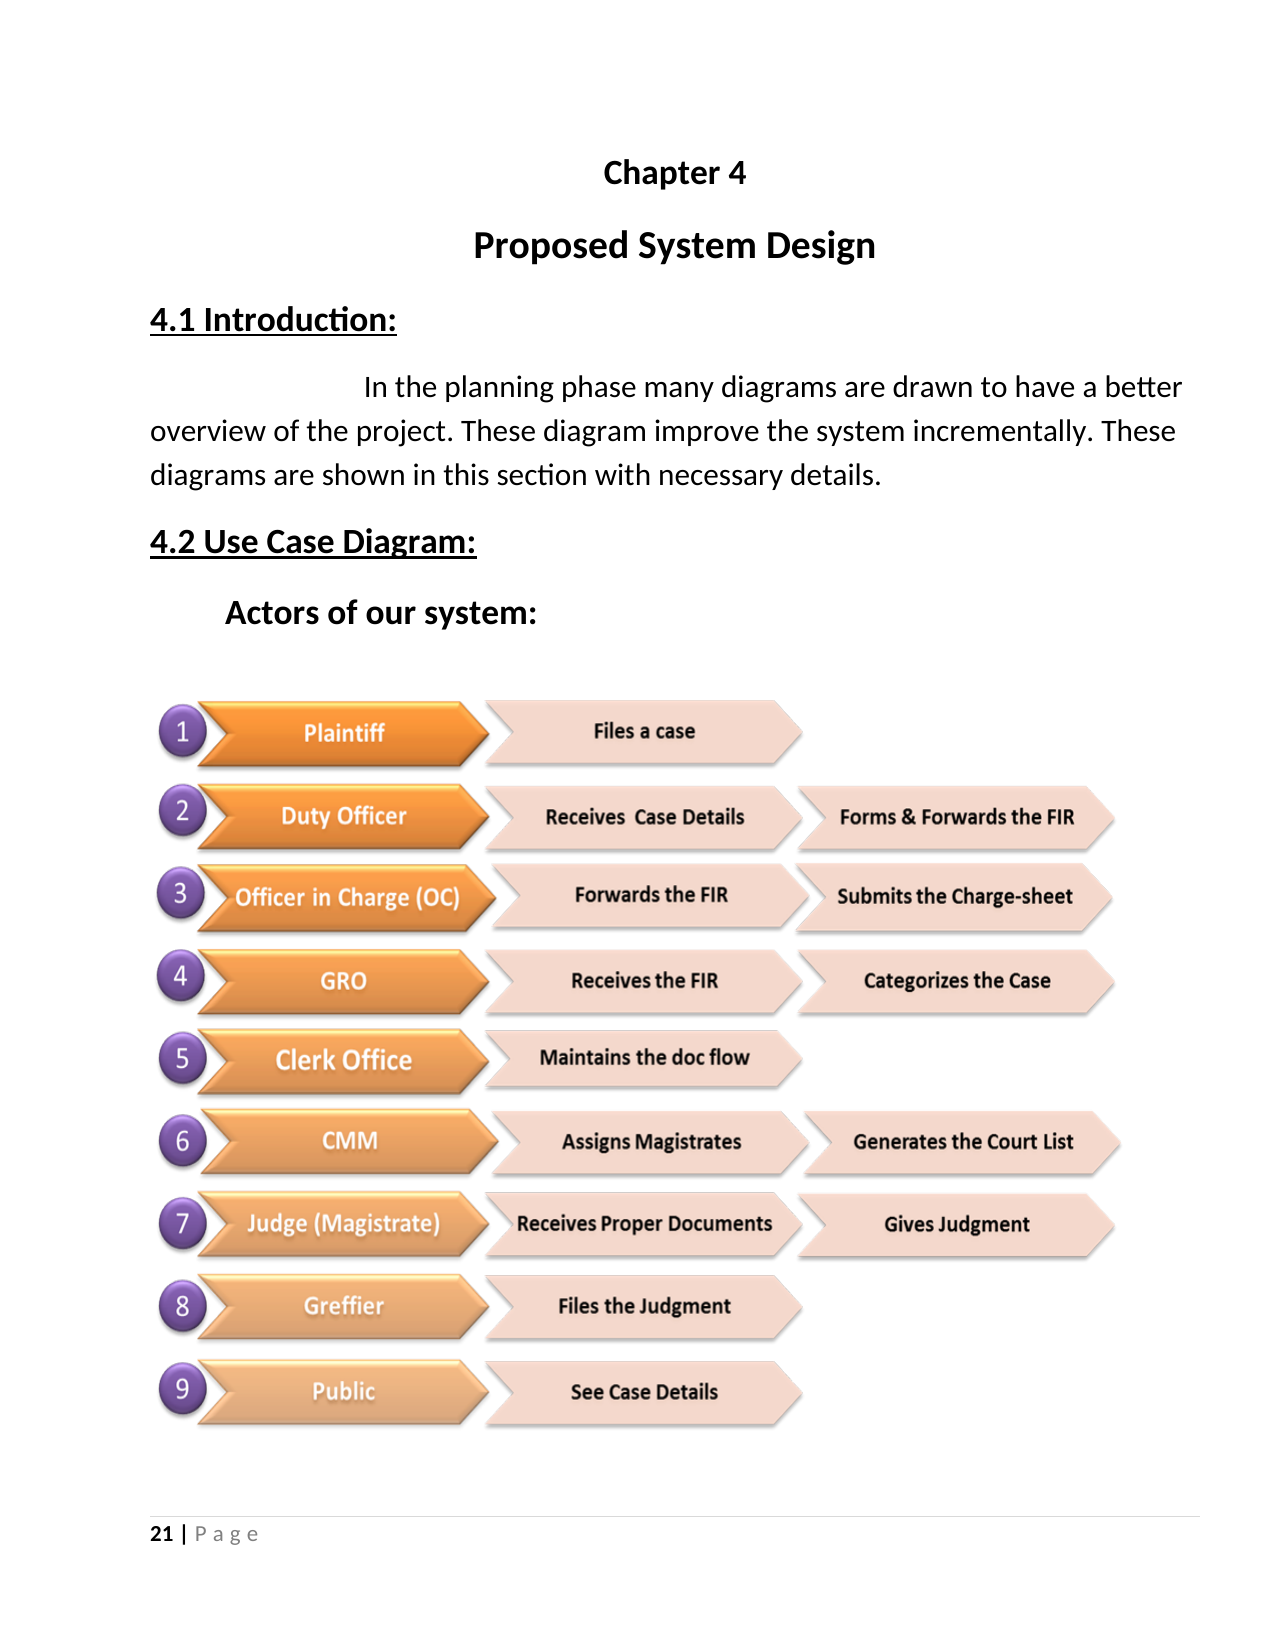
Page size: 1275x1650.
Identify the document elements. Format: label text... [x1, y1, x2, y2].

text 4.1 Introduction: [150, 297, 1200, 340]
picture [150, 688, 1126, 1435]
text 4.2 Use Case Diagram: [150, 519, 1200, 563]
text Chapter 4 [150, 150, 1200, 193]
text Proposed System Design [150, 221, 1200, 269]
text Actors of our system: [150, 590, 1200, 633]
text In the planning phase many diagrams are drawn to have a better overview of the project. These diagram improve the system incrementally. These diagrams are shown in this section with necessary details. [150, 367, 1200, 493]
